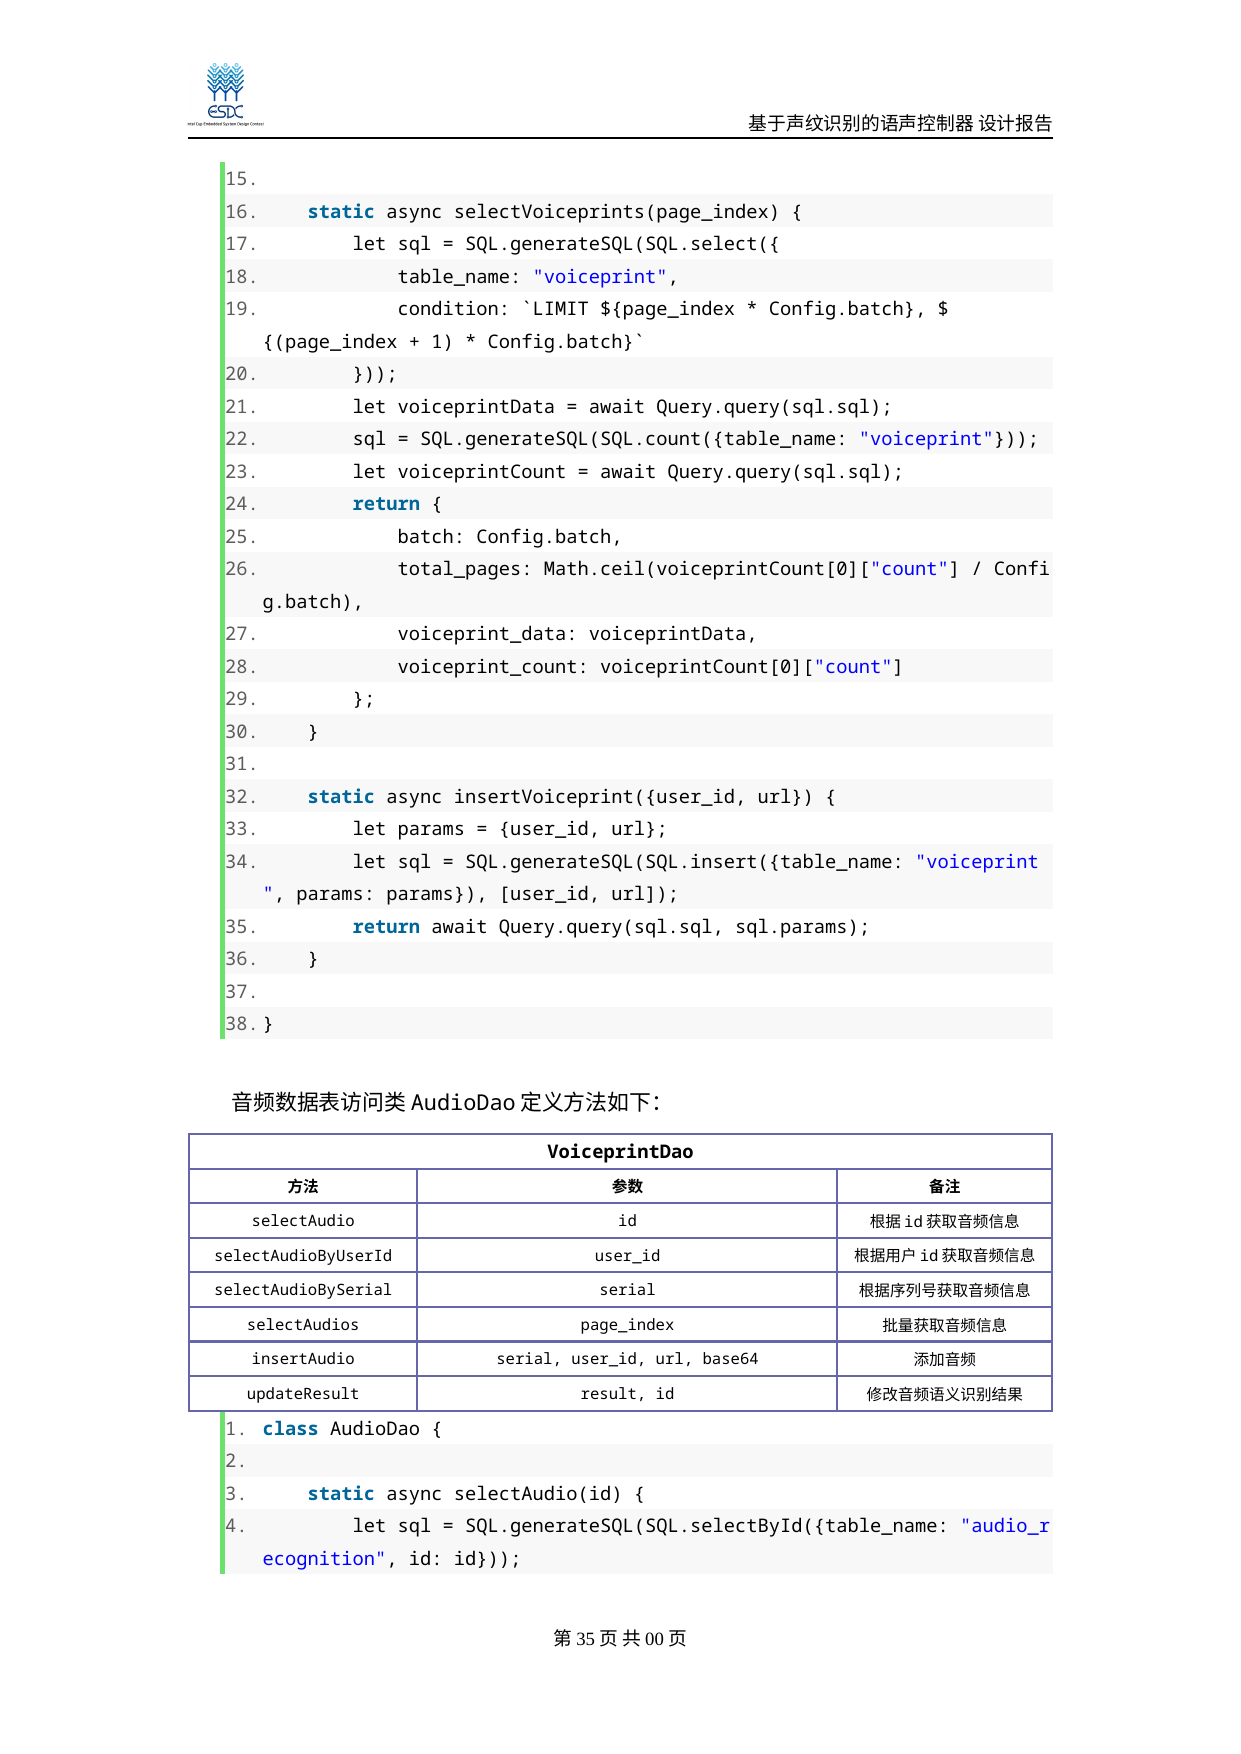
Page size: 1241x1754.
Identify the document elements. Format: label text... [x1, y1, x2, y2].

table_cell page_index [418, 1308, 836, 1340]
table_cell id [418, 1204, 836, 1237]
table_cell selectAudioBySerial [190, 1273, 416, 1306]
table_cell updateResult [190, 1377, 416, 1409]
list table_name: "voiceprint", [225, 259, 1053, 292]
table_cell 添加音频 [838, 1343, 1051, 1375]
list return await Query.query(sql.sql, sql.params); [225, 909, 1053, 942]
table_cell 修改音频语义识别结果 [838, 1377, 1051, 1409]
table_cell 参数 [418, 1170, 836, 1202]
list } [225, 1007, 1053, 1039]
table_cell 根据id获取音频信息 [838, 1204, 1051, 1237]
table_header VoiceprintDao [190, 1135, 1051, 1167]
table_cell 批量获取音频信息 [838, 1308, 1051, 1340]
list let params = {user_id, url}; [225, 812, 1053, 844]
table_cell 根据序列号获取音频信息 [838, 1273, 1051, 1306]
list static async selectAudio(id) { [225, 1477, 1053, 1509]
list condition: `LIMIT ${page_index * Config.batch}, ${(page_index + 1) * Config.batch}` [225, 292, 1053, 357]
list static async insertVoiceprint({user_id, url}) { [225, 779, 1053, 812]
list let voiceprintCount = await Query.query(sql.sql); [225, 454, 1053, 487]
list let voiceprintData = await Query.query(sql.sql); [225, 389, 1053, 422]
table_cell 根据用户id获取音频信息 [838, 1239, 1051, 1271]
list }; [225, 682, 1053, 714]
table_cell insertAudio [190, 1343, 416, 1375]
list return { [225, 487, 1053, 519]
table_cell serial, user_id, url, base64 [418, 1343, 836, 1375]
list let sql = SQL.generateSQL(SQL.insert({table_name: "voiceprint", params: params}), [user_id, url]); [225, 844, 1053, 909]
list class AudioDao { [225, 1412, 1053, 1444]
list static async selectVoiceprints(page_index) { [225, 194, 1053, 227]
list })); [225, 357, 1053, 389]
table_cell selectAudios [190, 1308, 416, 1340]
list sql = SQL.generateSQL(SQL.count({table_name: "voiceprint"})); [225, 422, 1053, 454]
picture [187, 63, 264, 126]
table_cell result, id [418, 1377, 836, 1409]
text 音频数据表访问类AudioDao定义方法如下： [187, 1084, 1053, 1117]
table_cell selectAudio [190, 1204, 416, 1237]
table_cell 方法 [190, 1170, 416, 1202]
table_cell serial [418, 1273, 836, 1306]
table_cell selectAudioByUserId [190, 1239, 416, 1271]
list } [225, 714, 1053, 747]
list let sql = SQL.generateSQL(SQL.selectById({table_name: "audio_recognition", id: id})); [225, 1509, 1053, 1574]
list total_pages: Math.ceil(voiceprintCount[0]["count"] / Config.batch), [225, 552, 1053, 617]
list voiceprint_data: voiceprintData, [225, 617, 1053, 649]
table_cell 备注 [838, 1170, 1051, 1202]
list batch: Config.batch, [225, 519, 1053, 552]
list let sql = SQL.generateSQL(SQL.select({ [225, 227, 1053, 259]
list } [225, 942, 1053, 974]
table_cell user_id [418, 1239, 836, 1271]
list voiceprint_count: voiceprintCount[0]["count"] [225, 649, 1053, 682]
